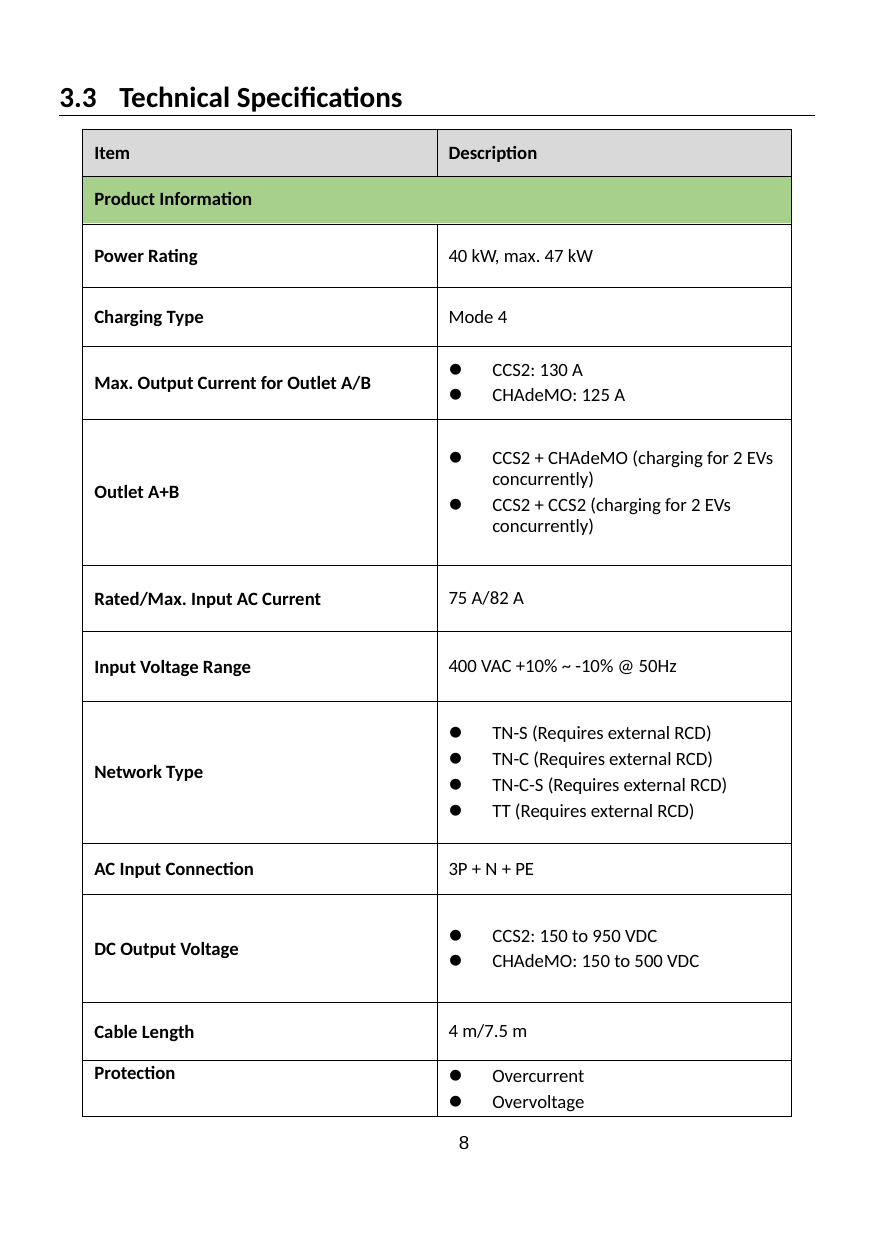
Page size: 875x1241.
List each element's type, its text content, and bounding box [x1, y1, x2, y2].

table_cell 75 A/82 A [438, 566, 791, 631]
table_cell Power Rating [83, 225, 437, 287]
table_cell CCS2: 130 A CHAdeMO: 125 A [438, 347, 791, 418]
table_cell Rated/Max. Input AC Current [83, 566, 437, 631]
table_cell Mode 4 [438, 288, 791, 346]
table_cell Input Voltage Range [83, 632, 437, 701]
table_header Item [83, 130, 437, 176]
table_cell 4 m/7.5 m [438, 1003, 791, 1060]
table_cell 3P + N + PE [438, 844, 791, 894]
table_cell Max. Output Current for Outlet A/B [83, 347, 437, 418]
subtitle Technical Specifications [59, 84, 815, 115]
table_header Description [438, 130, 791, 176]
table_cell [438, 1061, 791, 1116]
table_cell Product Information [83, 177, 791, 223]
table_cell Outlet A+B [83, 420, 437, 565]
table_cell AC Input Connection [83, 844, 437, 894]
table_cell Protection [83, 1061, 437, 1116]
table_cell 40 kW, max. 47 kW [438, 225, 791, 287]
table_cell CCS2: 150 to 950 VDC CHAdeMO: 150 to 500 VDC [438, 895, 791, 1002]
table_cell DC Output Voltage [83, 895, 437, 1002]
table_cell CCS2 + CHAdeMO (charging for 2 EVs concurrently) CCS2 + CCS2 (charging for 2 EVs concurrently) [438, 420, 791, 565]
table_cell TN-S (Requires external RCD) TN-C (Requires external RCD) TN-C-S (Requires external RCD) TT (Requires external RCD) [438, 702, 791, 842]
table_cell Network Type [83, 702, 437, 842]
table_cell Charging Type [83, 288, 437, 346]
table_cell 400 VAC +10% ~ -10% @ 50Hz [438, 632, 791, 701]
table_cell Cable Length [83, 1003, 437, 1060]
